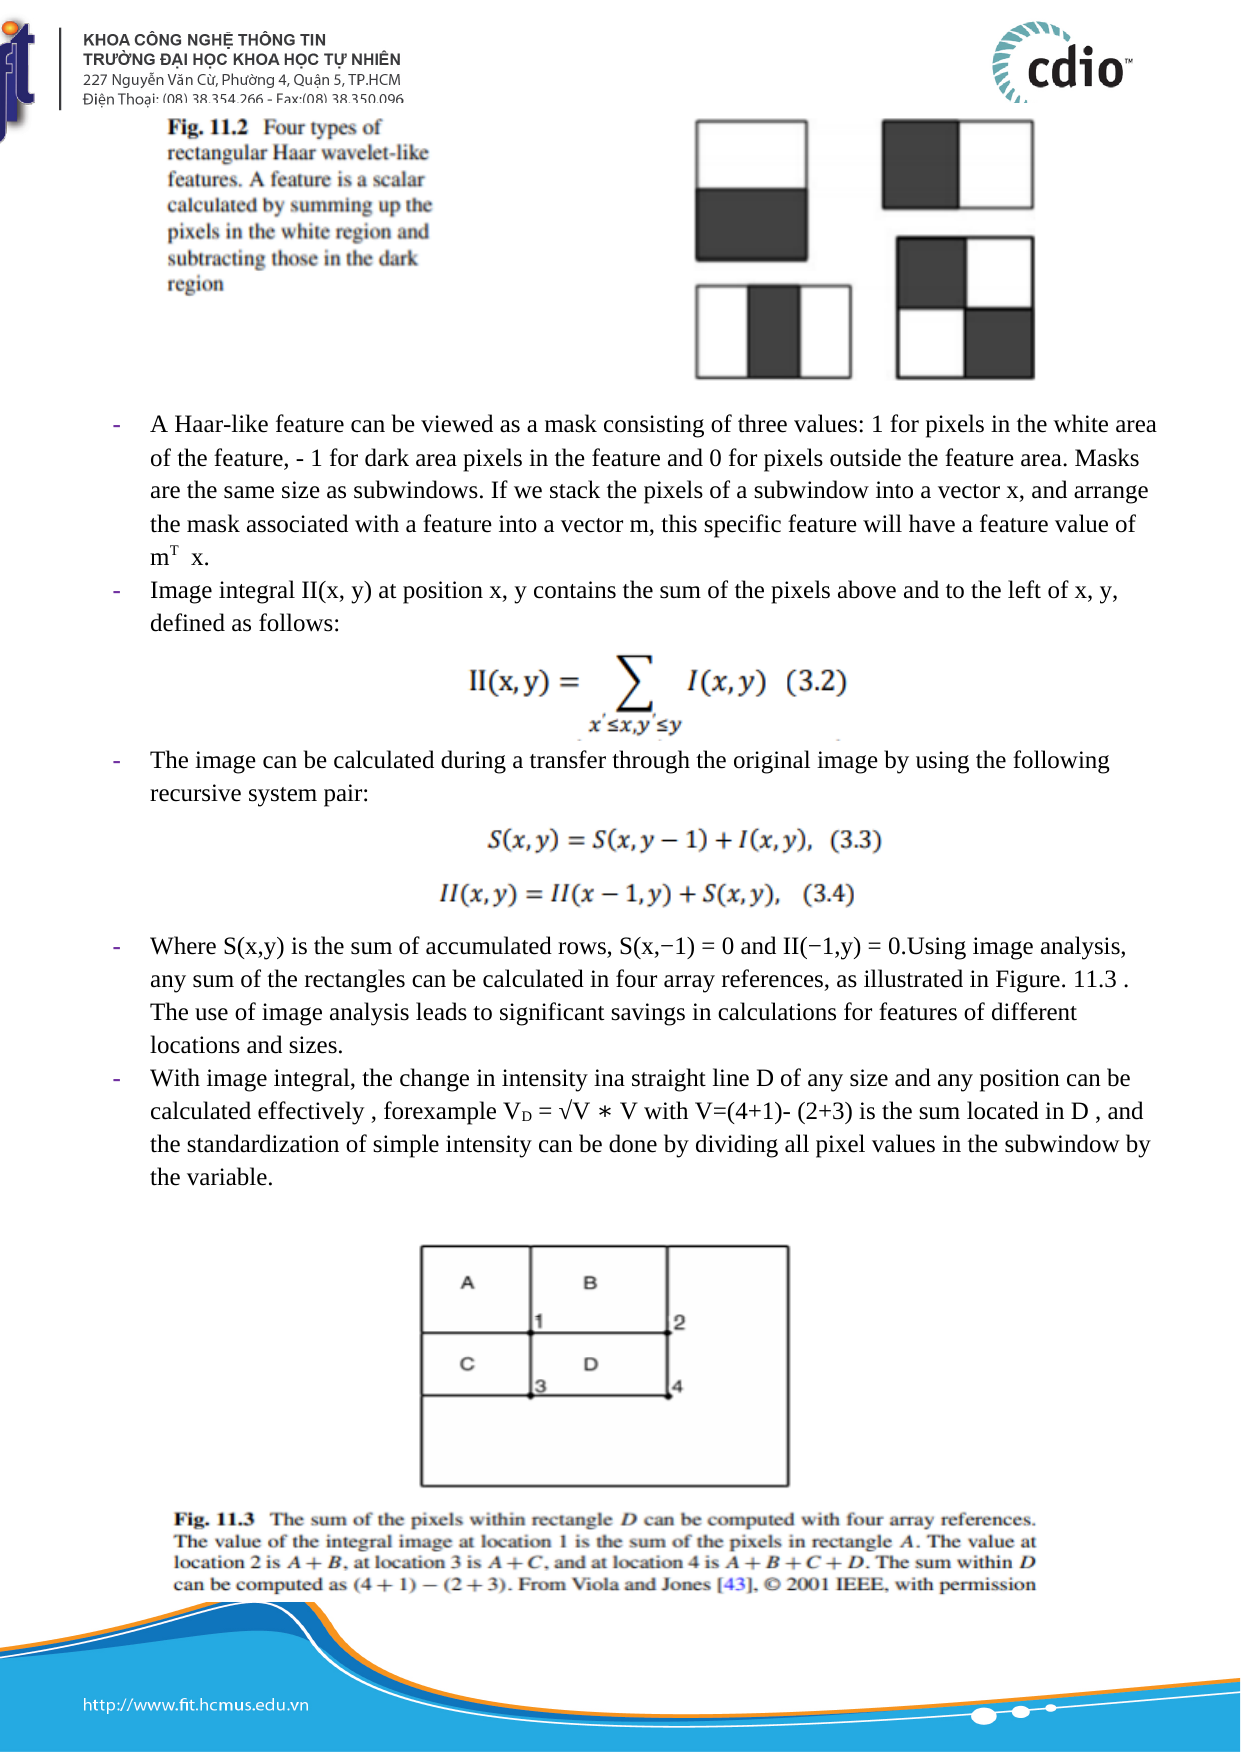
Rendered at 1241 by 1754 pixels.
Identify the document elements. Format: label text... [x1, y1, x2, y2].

list A Haar-like feature can be viewed as a mask consisting of three values: 1 for pixels in the white area of the feature, - 1 for dark area pixels in the feature and 0 for pixels outside the feature area. Masks are the same size as subwindows. If we stack the pixels of a subwindow into a vector x, and arrange the mask associated with a feature into a vector m, this specific feature will have a feature value of mT x. [112, 409, 1165, 570]
list The image can be calculated during a transfer through the original image by using the following recursive system pair: [112, 745, 1165, 807]
list Image integral II(x, y) at position x, y contains the sum of the pixels above and to the left of x, y, defined as follows: [112, 575, 1165, 636]
list With image integral, the change in intensity ina straight line D of any size and any position can be calculated effectively , forexample VD = √V ∗ V with V=(4+1)- (2+3) is the sum located in D , and the standardization of simple intensity can be done by dividing all pixel values in the subwindow by the variable. [112, 1063, 1165, 1191]
picture [411, 811, 904, 927]
picture [463, 640, 852, 741]
list Where S(x,y) is the sum of accumulated rows, S(x,−1) = 0 and II(−1,y) = 0.Using image analysis, any sum of the rectangles can be calculated in four array references, as illustrated in Figure. 11.3 . The use of image analysis leads to significant savings in calculations for features of different locations and sizes. [112, 931, 1165, 1059]
picture [0, 10, 1145, 406]
picture [0, 1228, 1241, 1752]
